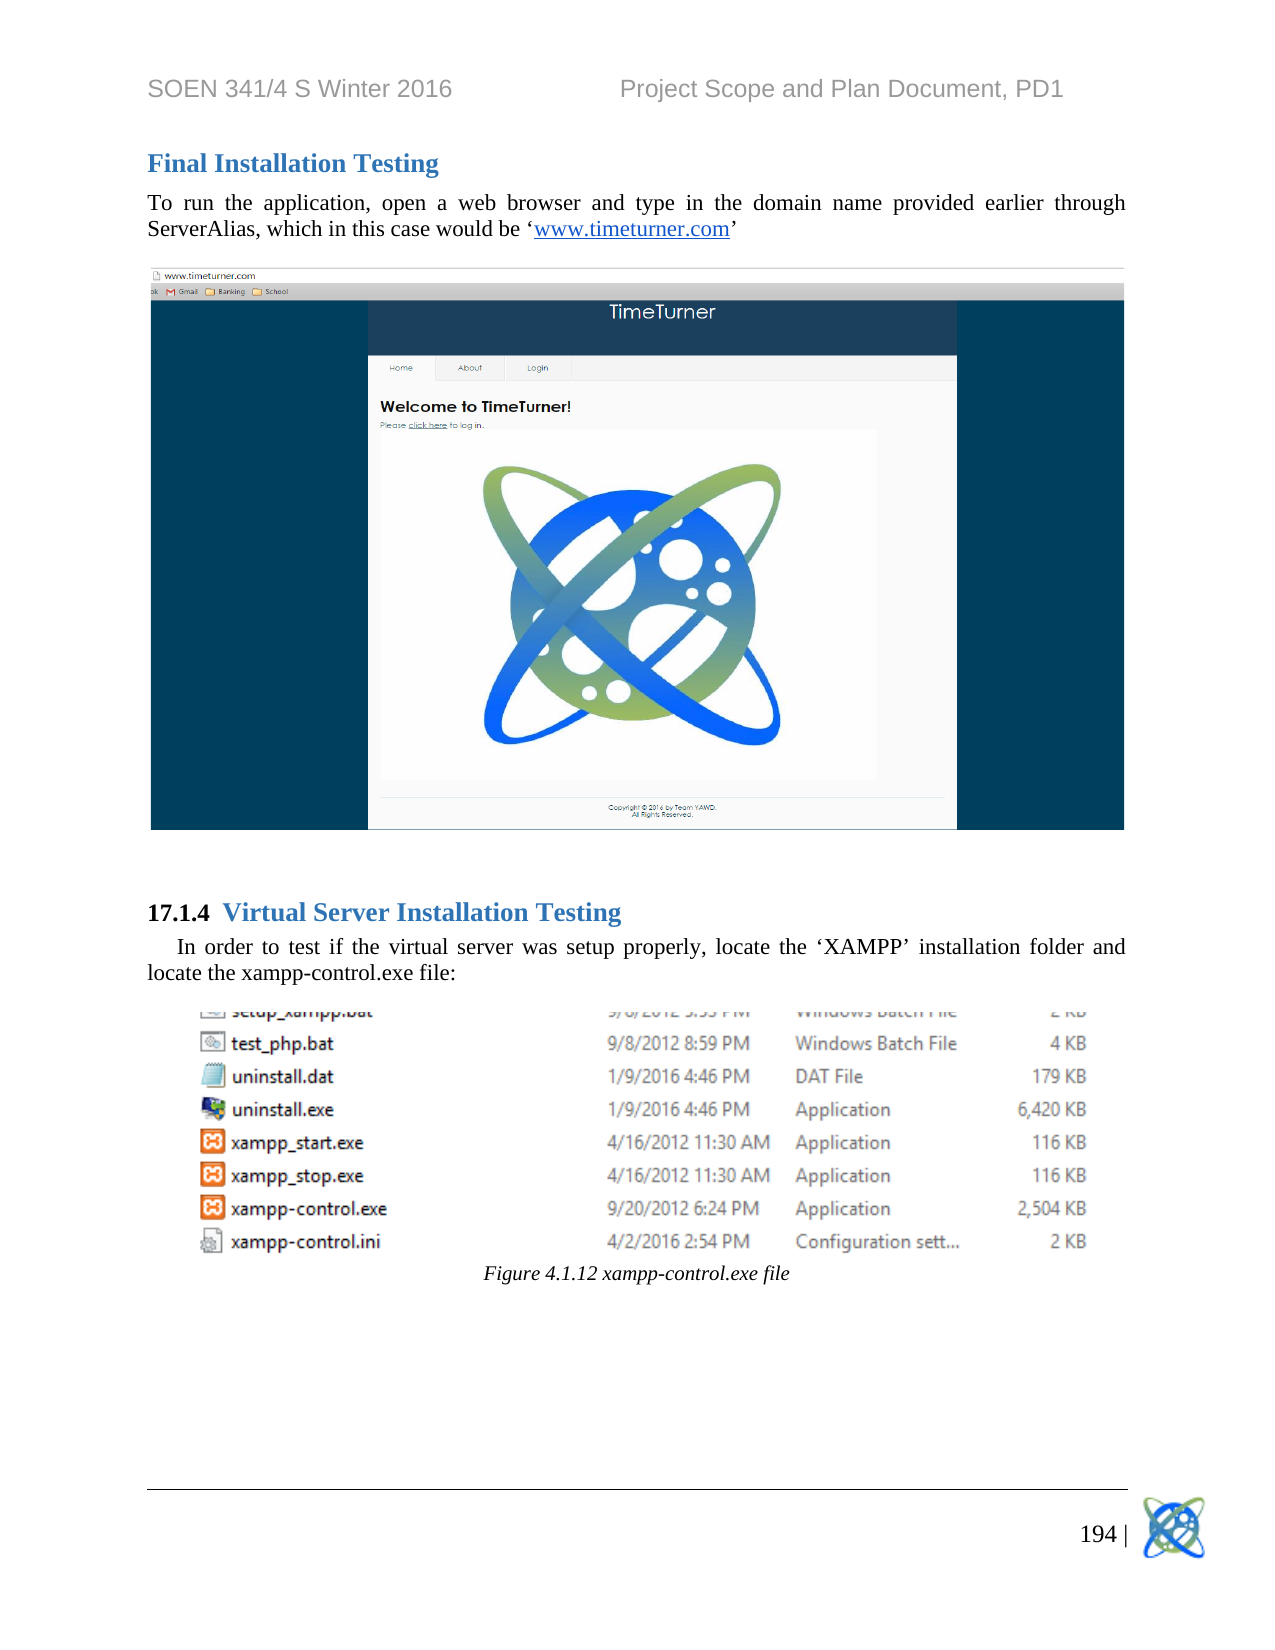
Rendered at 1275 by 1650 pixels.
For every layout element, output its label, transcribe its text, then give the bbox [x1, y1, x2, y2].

picture [150, 267, 1125, 830]
picture [186, 1012, 1089, 1261]
text Final Installation Testing [147, 147, 1128, 178]
picture [1123, 1490, 1224, 1566]
text Figure 4.1.12 xampp-control.exe file [147, 1261, 1128, 1284]
text In order to test if the virtual server was setup properly, locate the ‘XAMPP’ installation folder and locate the xampp-control.exe file: [147, 933, 1128, 986]
text Virtual Server Installation Testing [147, 896, 1128, 927]
text To run the application, open a web browser and type in the domain name provided earlier through ServerAlias, which in this case would be ‘www.timeturner.com’ [147, 188, 1128, 241]
